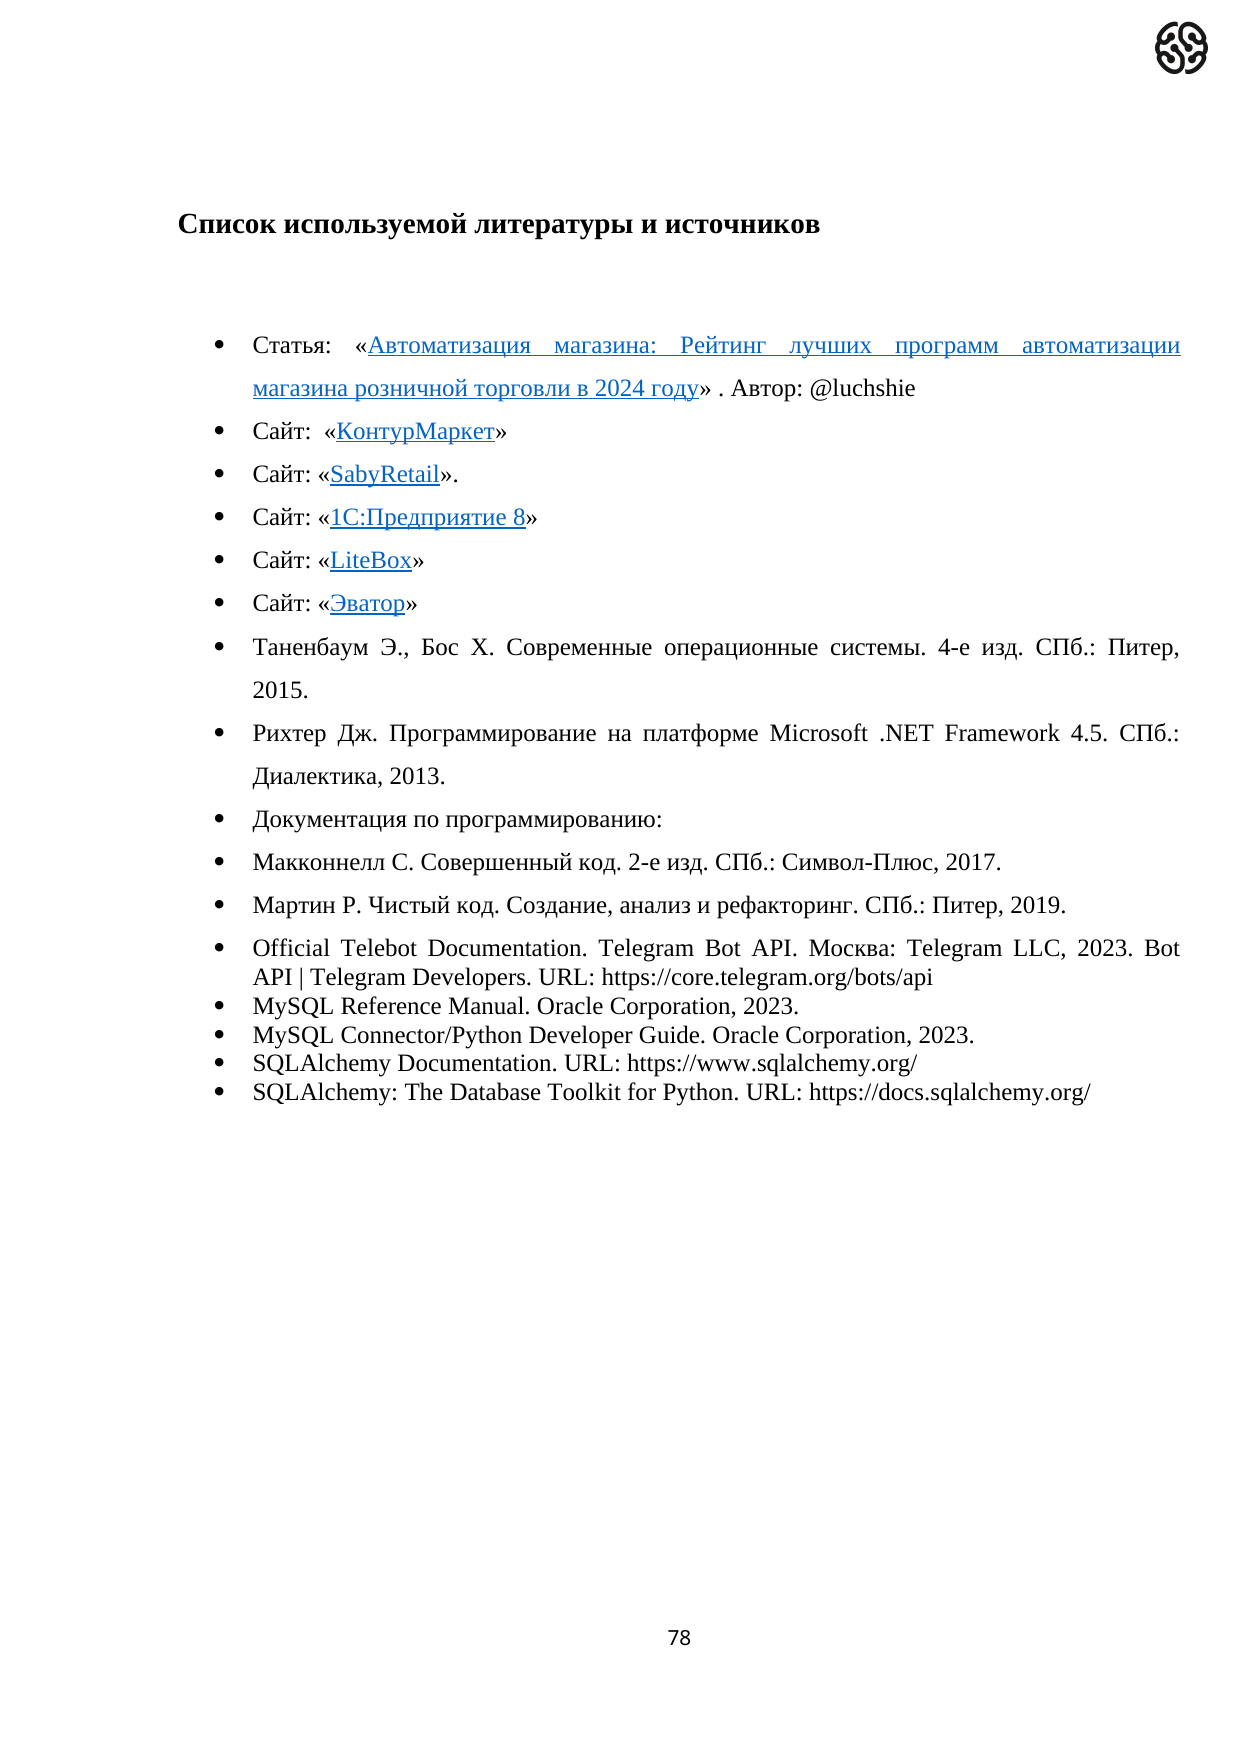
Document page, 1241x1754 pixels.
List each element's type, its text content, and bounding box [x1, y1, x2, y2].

list SQLAlchemy Documentation. URL: https://www.sqlalchemy.org/ [215, 1048, 1181, 1077]
list Статья: «Автоматизация магазина: Рейтинг лучших программ автоматизации магазина розничной торговли в 2024 году» . Автор: @luchshie [215, 330, 1181, 402]
list MySQL Reference Manual. Oracle Corporation, 2023. [215, 991, 1181, 1020]
list Сайт: «LiteBox» [215, 545, 1181, 574]
list MySQL Connector/Python Developer Guide. Oracle Corporation, 2023. [215, 1020, 1181, 1048]
picture [1155, 21, 1208, 75]
list Сайт: «Эватор» [215, 588, 1181, 617]
list Мартин Р. Чистый код. Создание, анализ и рефакторинг. СПб.: Питер, 2019. [215, 890, 1181, 919]
list Сайт: «1С:Предприятие 8» [215, 502, 1181, 531]
list Сайт: «КонтурМаркет» [215, 416, 1181, 445]
list Official Telebot Documentation. Telegram Bot API. Москва: Telegram LLC, 2023. Bot API | Telegram Developers. URL: https://core.telegram.org/bots/api [215, 933, 1181, 991]
list SQLAlchemy: The Database Toolkit for Python. URL: https://docs.sqlalchemy.org/ [215, 1077, 1181, 1106]
list Сайт: «SabyRetail». [215, 459, 1181, 488]
list Рихтер Дж. Программирование на платформе Microsoft .NET Framework 4.5. СПб.: Диалектика, 2013. [215, 718, 1181, 790]
list Таненбаум Э., Бос Х. Современные операционные системы. 4-е изд. СПб.: Питер, 2015. [215, 632, 1181, 703]
list Макконнелл С. Совершенный код. 2-е изд. СПб.: Символ-Плюс, 2017. [215, 847, 1181, 876]
list Документация по программированию: [215, 804, 1181, 833]
subtitle Список используемой литературы и источников [177, 206, 1181, 240]
